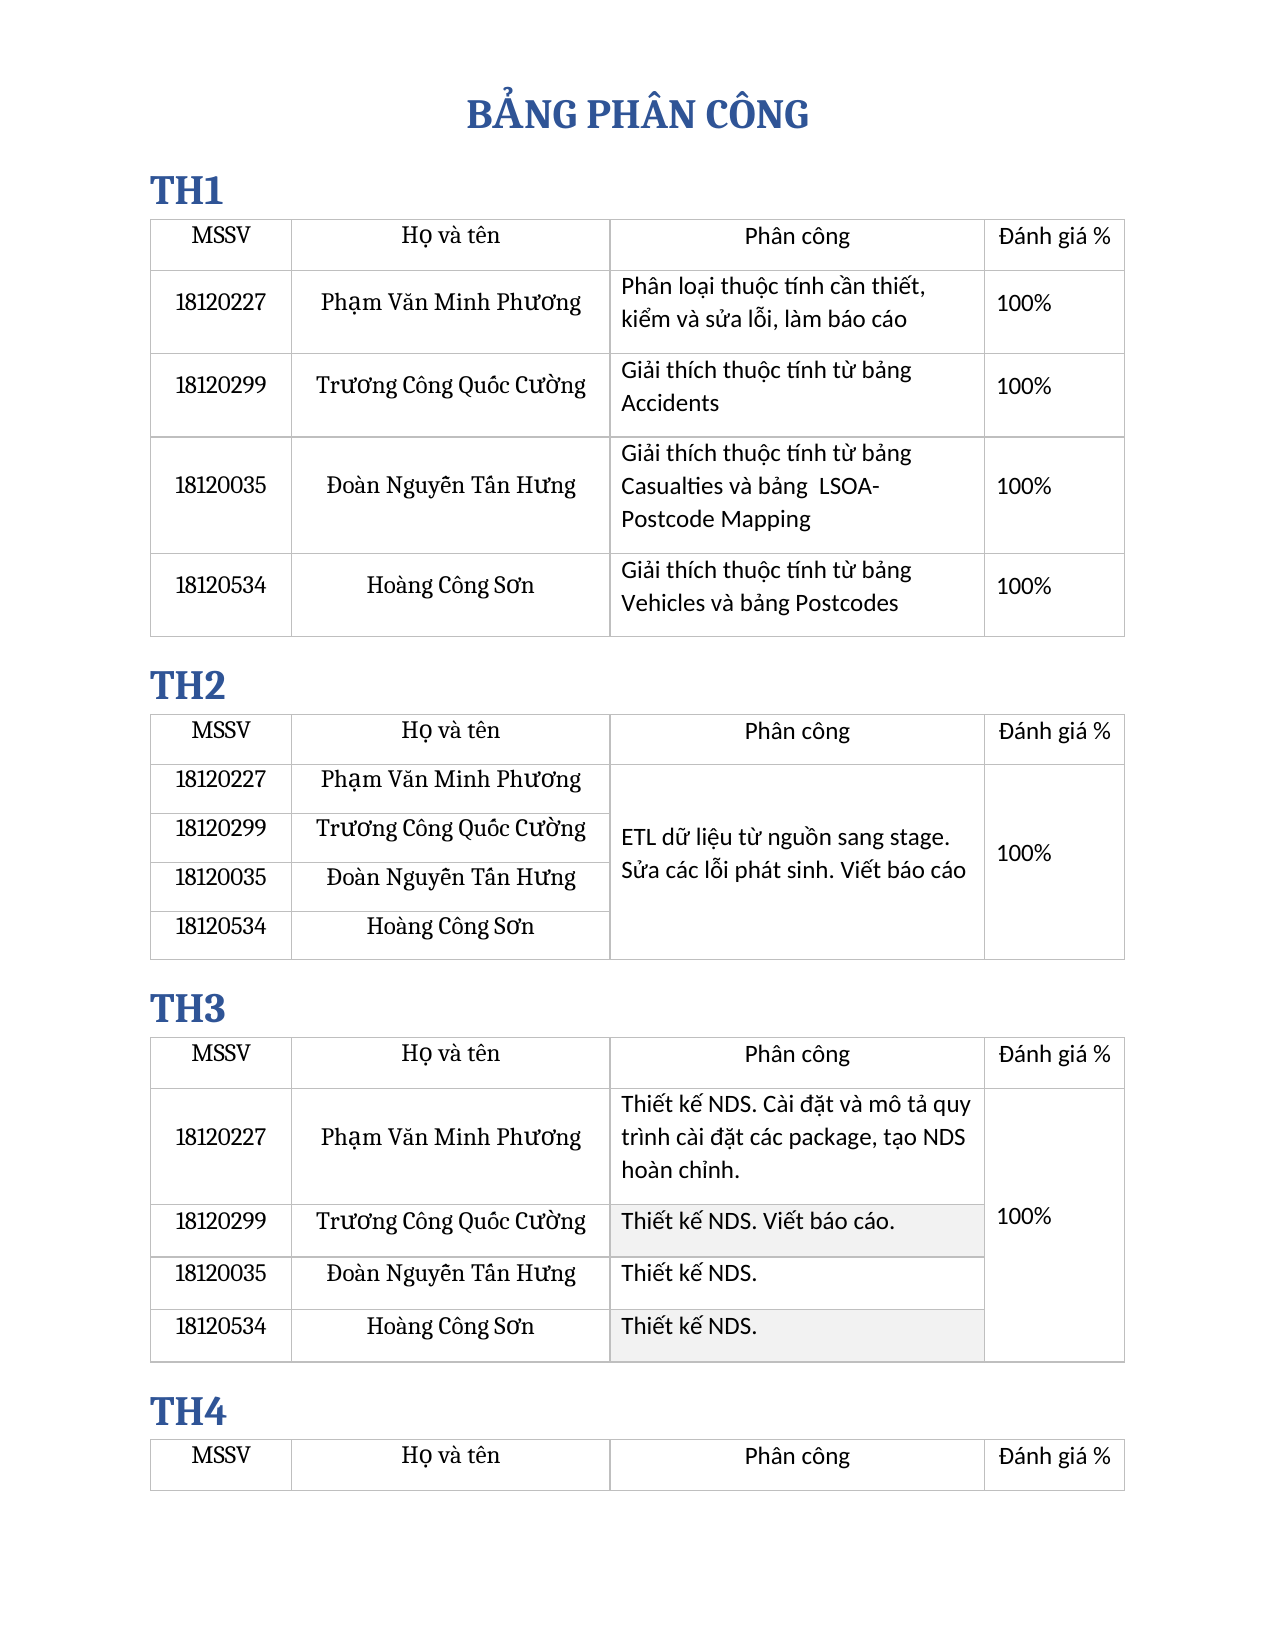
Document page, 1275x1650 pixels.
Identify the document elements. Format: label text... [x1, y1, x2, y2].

table_cell 100% [985, 271, 1124, 353]
table_header Họ và tên [292, 220, 609, 269]
table_cell Đoàn Nguyễn Tấn Hưng [292, 1258, 609, 1309]
text TH4 [150, 1387, 1125, 1435]
table_header Đánh giá % [985, 220, 1124, 269]
table_cell 18120534 [151, 912, 291, 959]
table_cell 100% [985, 554, 1124, 636]
table_header MSSV [151, 1440, 291, 1490]
table_header Họ và tên [292, 715, 609, 764]
table_header MSSV [151, 1038, 291, 1088]
text TH2 [150, 662, 1125, 710]
table_cell Thiết kế NDS. [611, 1258, 984, 1309]
table_cell 100% [985, 438, 1124, 553]
text TH1 [150, 167, 1125, 215]
table_cell 18120227 [151, 271, 291, 353]
table_header MSSV [151, 715, 291, 764]
table_header Phân công [611, 1038, 984, 1088]
table_cell Hoàng Công Sơn [292, 554, 609, 636]
text TH3 [150, 985, 1125, 1033]
table_header Phân công [611, 715, 984, 764]
table_cell ETL dữ liệu từ nguồn sang stage. Sửa các lỗi phát sinh. Viết báo cáo [611, 765, 984, 959]
table_cell 100% [985, 1089, 1124, 1361]
table_cell Thiết kế NDS. [611, 1310, 984, 1361]
table_cell Thiết kế NDS. Viết báo cáo. [611, 1205, 984, 1256]
table_cell 18120035 [151, 863, 291, 911]
table_cell 18120299 [151, 814, 291, 862]
table_cell 18120534 [151, 1310, 291, 1361]
table_cell 18120534 [151, 554, 291, 636]
table_cell Giải thích thuộc tính từ bảng Casualties và bảng LSOA-Postcode Mapping [611, 438, 984, 553]
table_header Đánh giá % [985, 715, 1124, 764]
table_header Họ và tên [292, 1440, 609, 1490]
table_cell 18120299 [151, 354, 291, 436]
table_cell Phạm Văn Minh Phương [292, 1089, 609, 1204]
table_cell 18120035 [151, 1258, 291, 1309]
table_cell Phạm Văn Minh Phương [292, 765, 609, 813]
table_cell 100% [985, 765, 1124, 959]
table_cell 18120035 [151, 438, 291, 553]
table_cell Giải thích thuộc tính từ bảng Accidents [611, 354, 984, 436]
table_cell Phân loại thuộc tính cần thiết, kiểm và sửa lỗi, làm báo cáo [611, 271, 984, 353]
table_header Họ và tên [292, 1038, 609, 1088]
table_cell Đoàn Nguyễn Tấn Hưng [292, 438, 609, 553]
table_cell Trương Công Quốc Cường [292, 1205, 609, 1256]
table_header MSSV [151, 220, 291, 269]
table_cell Phạm Văn Minh Phương [292, 271, 609, 353]
table_cell 18120227 [151, 765, 291, 813]
table_cell Giải thích thuộc tính từ bảng Vehicles và bảng Postcodes [611, 554, 984, 636]
table_header Phân công [611, 1440, 984, 1490]
text BẢNG PHÂN CÔNG [150, 91, 1125, 138]
table_cell 18120227 [151, 1089, 291, 1204]
table_cell Hoàng Công Sơn [292, 912, 609, 959]
table_cell Trương Công Quốc Cường [292, 354, 609, 436]
table_cell 18120299 [151, 1205, 291, 1256]
table_cell Trương Công Quốc Cường [292, 814, 609, 862]
table_cell Đoàn Nguyễn Tấn Hưng [292, 863, 609, 911]
table_cell Hoàng Công Sơn [292, 1310, 609, 1361]
table_header Đánh giá % [985, 1440, 1124, 1490]
table_cell Thiết kế NDS. Cài đặt và mô tả quy trình cài đặt các package, tạo NDS hoàn chỉnh. [611, 1089, 984, 1204]
table_cell 100% [985, 354, 1124, 436]
table_header Đánh giá % [985, 1038, 1124, 1088]
table_header Phân công [611, 220, 984, 269]
